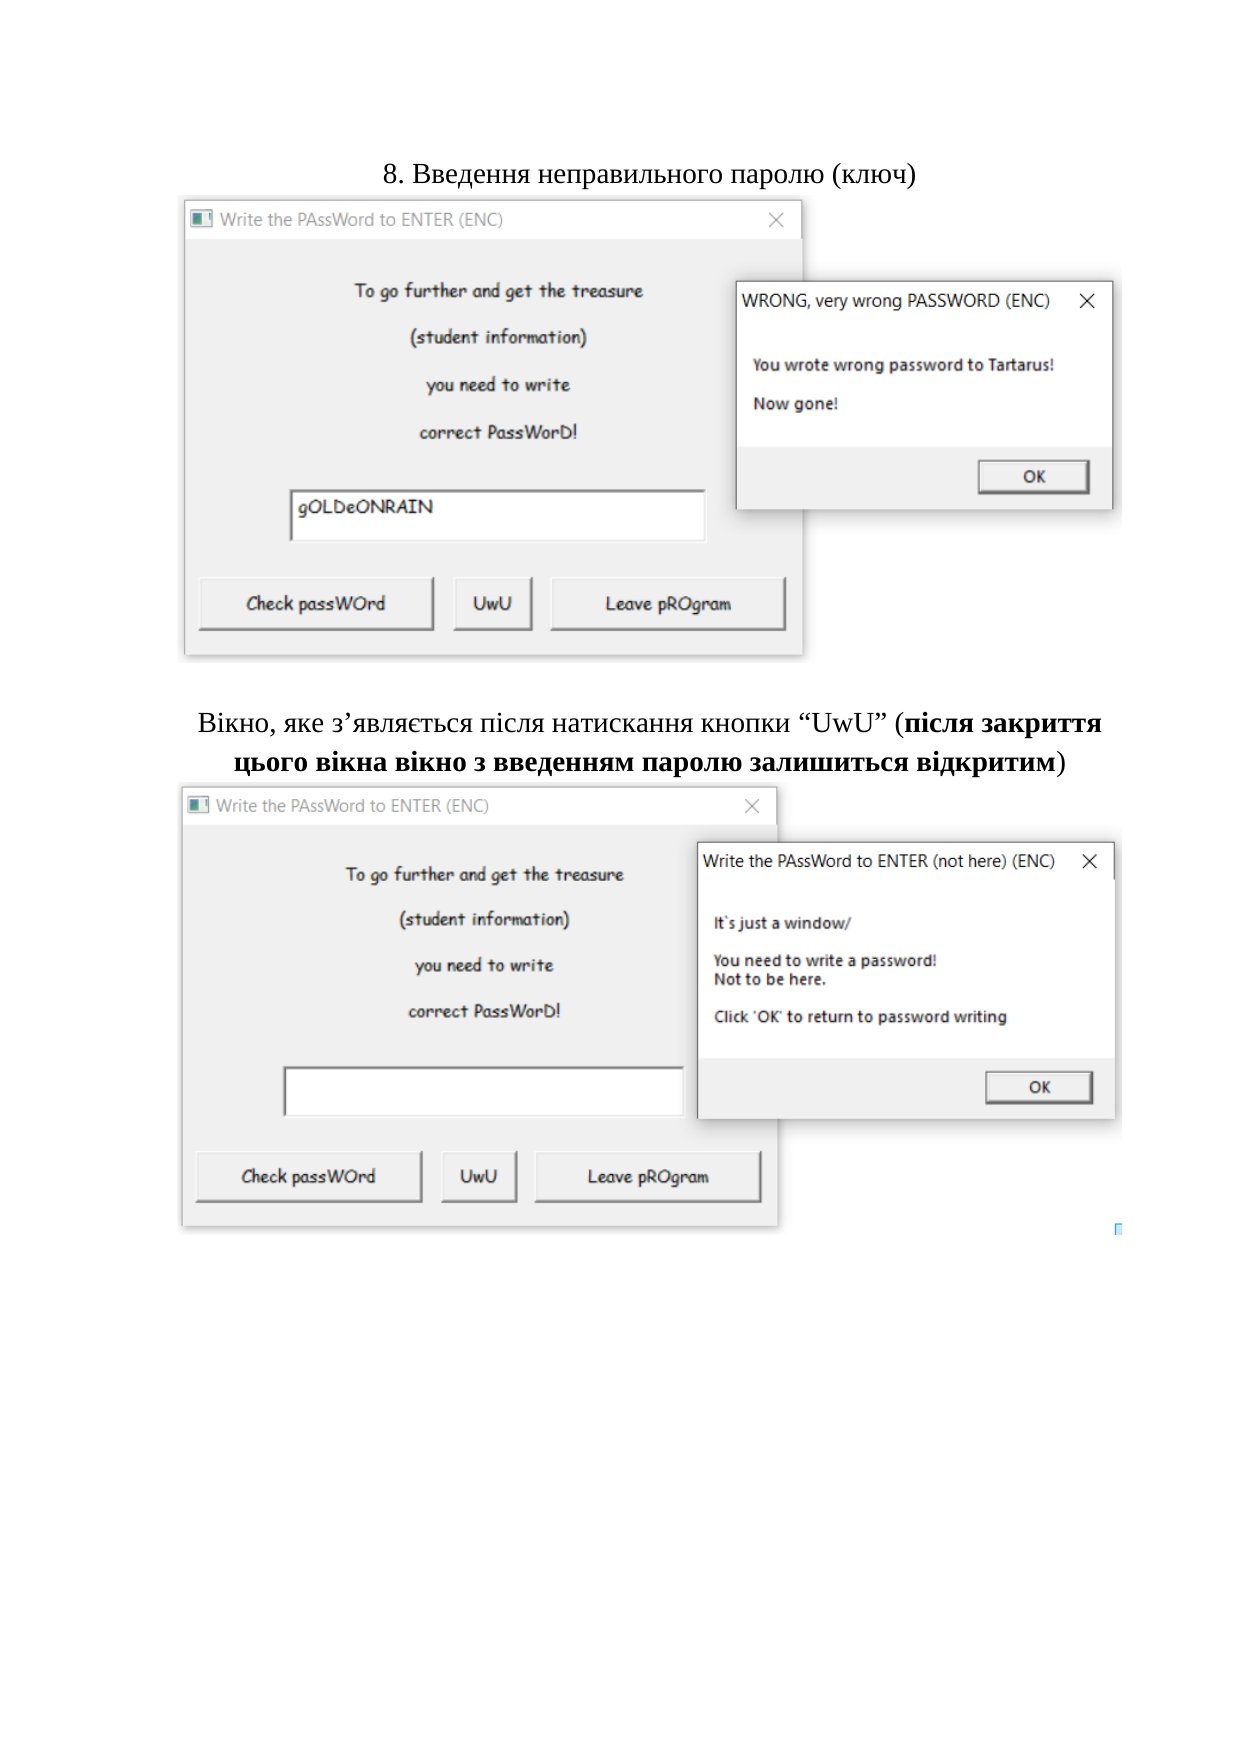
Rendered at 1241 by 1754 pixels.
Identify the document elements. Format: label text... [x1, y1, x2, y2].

picture [177, 782, 1123, 1235]
text 8. Введення неправильного паролю (ключ) [177, 157, 1122, 190]
text Вікно, яке з’являється після натискання кнопки “UwU” (після закриття цього вікна вікно з введенням паролю залишиться відкритим) [177, 705, 1122, 777]
picture [177, 195, 1123, 663]
